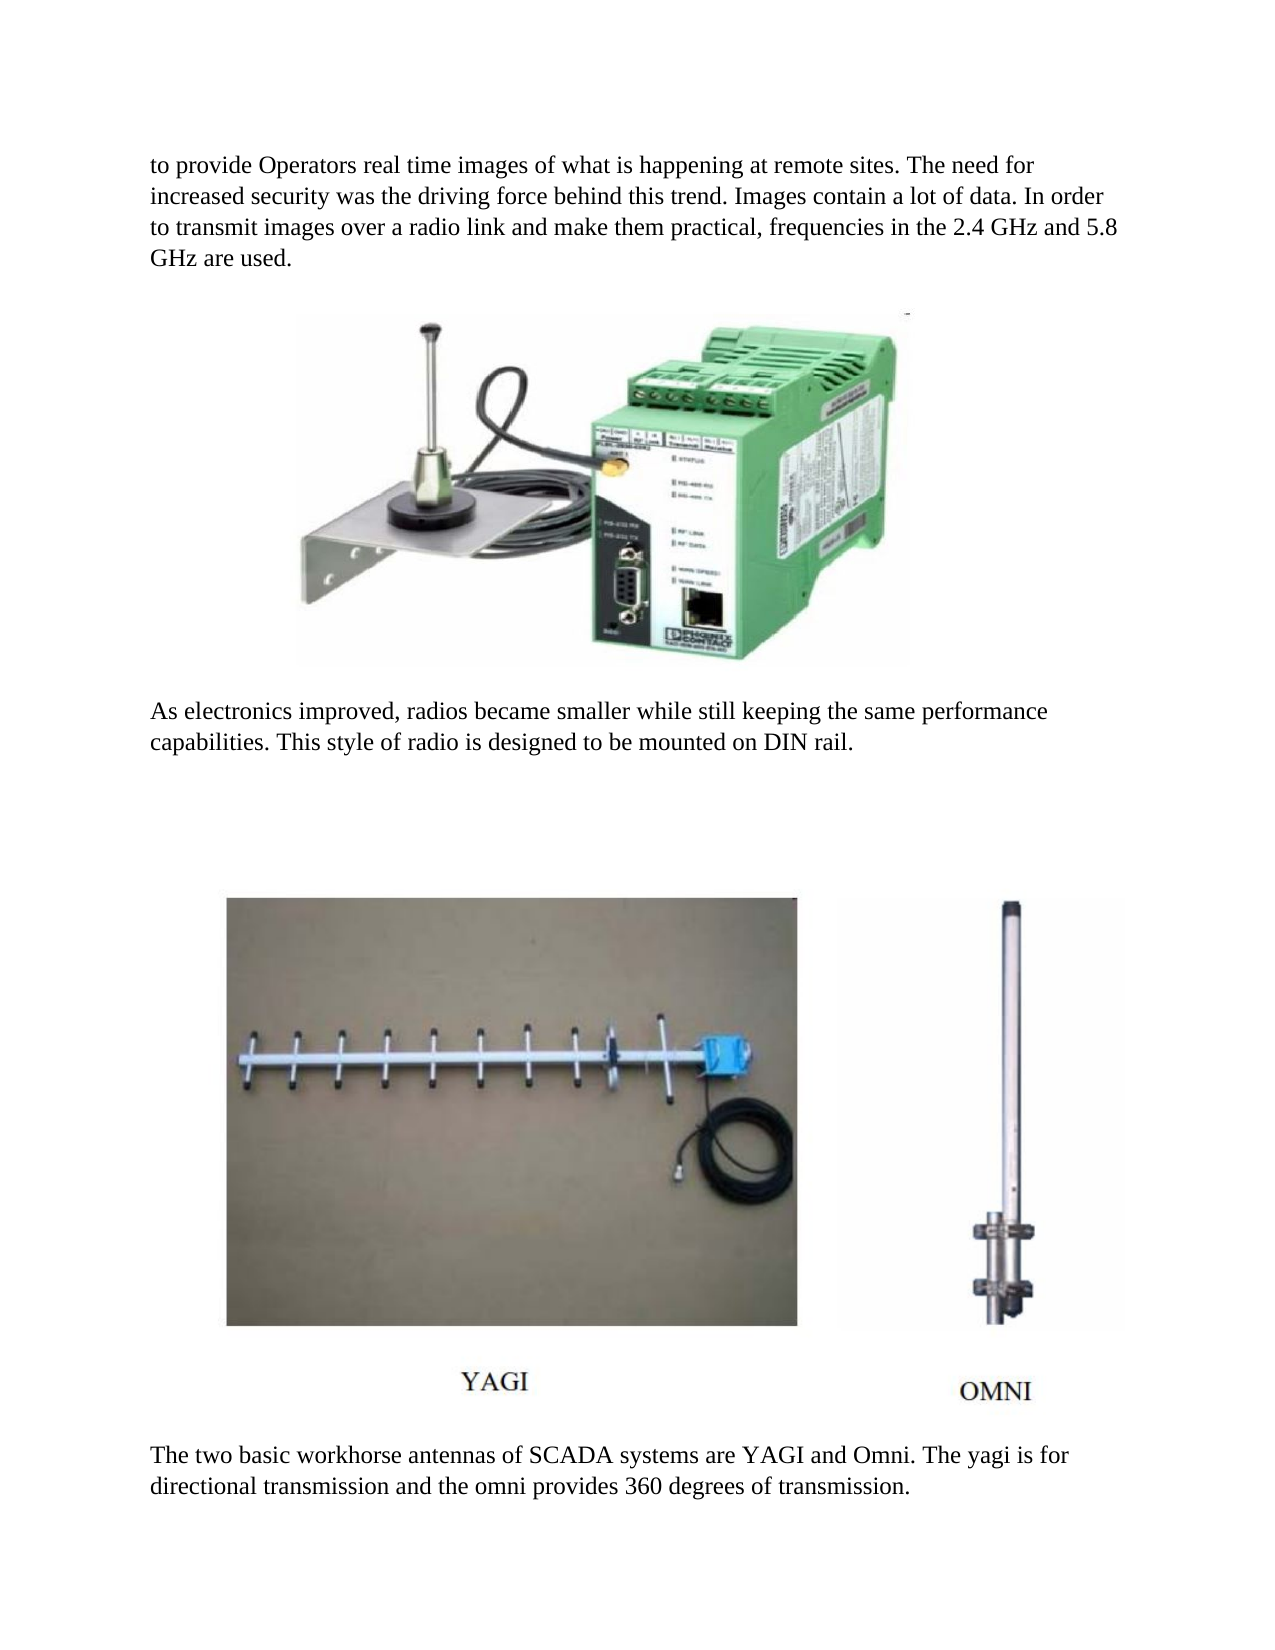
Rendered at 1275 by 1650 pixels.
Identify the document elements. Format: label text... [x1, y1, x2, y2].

text The two basic workhorse antennas of SCADA systems are YAGI and Omni. The yagi is for directional transmission and the omni provides 360 degrees of transmission. [150, 1440, 1125, 1499]
text As electronics improved, radios became smaller while still keeping the same performance capabilities. This style of radio is designed to be mounted on DIN rail. [150, 696, 1125, 756]
text to provide Operators real time images of what is happening at remote sites. The need for increased security was the driving force behind this trend. Images contain a lot of data. In order to transmit images over a radio link and make them practical, frequencies in the 2.4 GHz and 5.8 GHz are used. [150, 150, 1125, 272]
picture [150, 870, 1125, 1421]
picture [150, 290, 982, 677]
